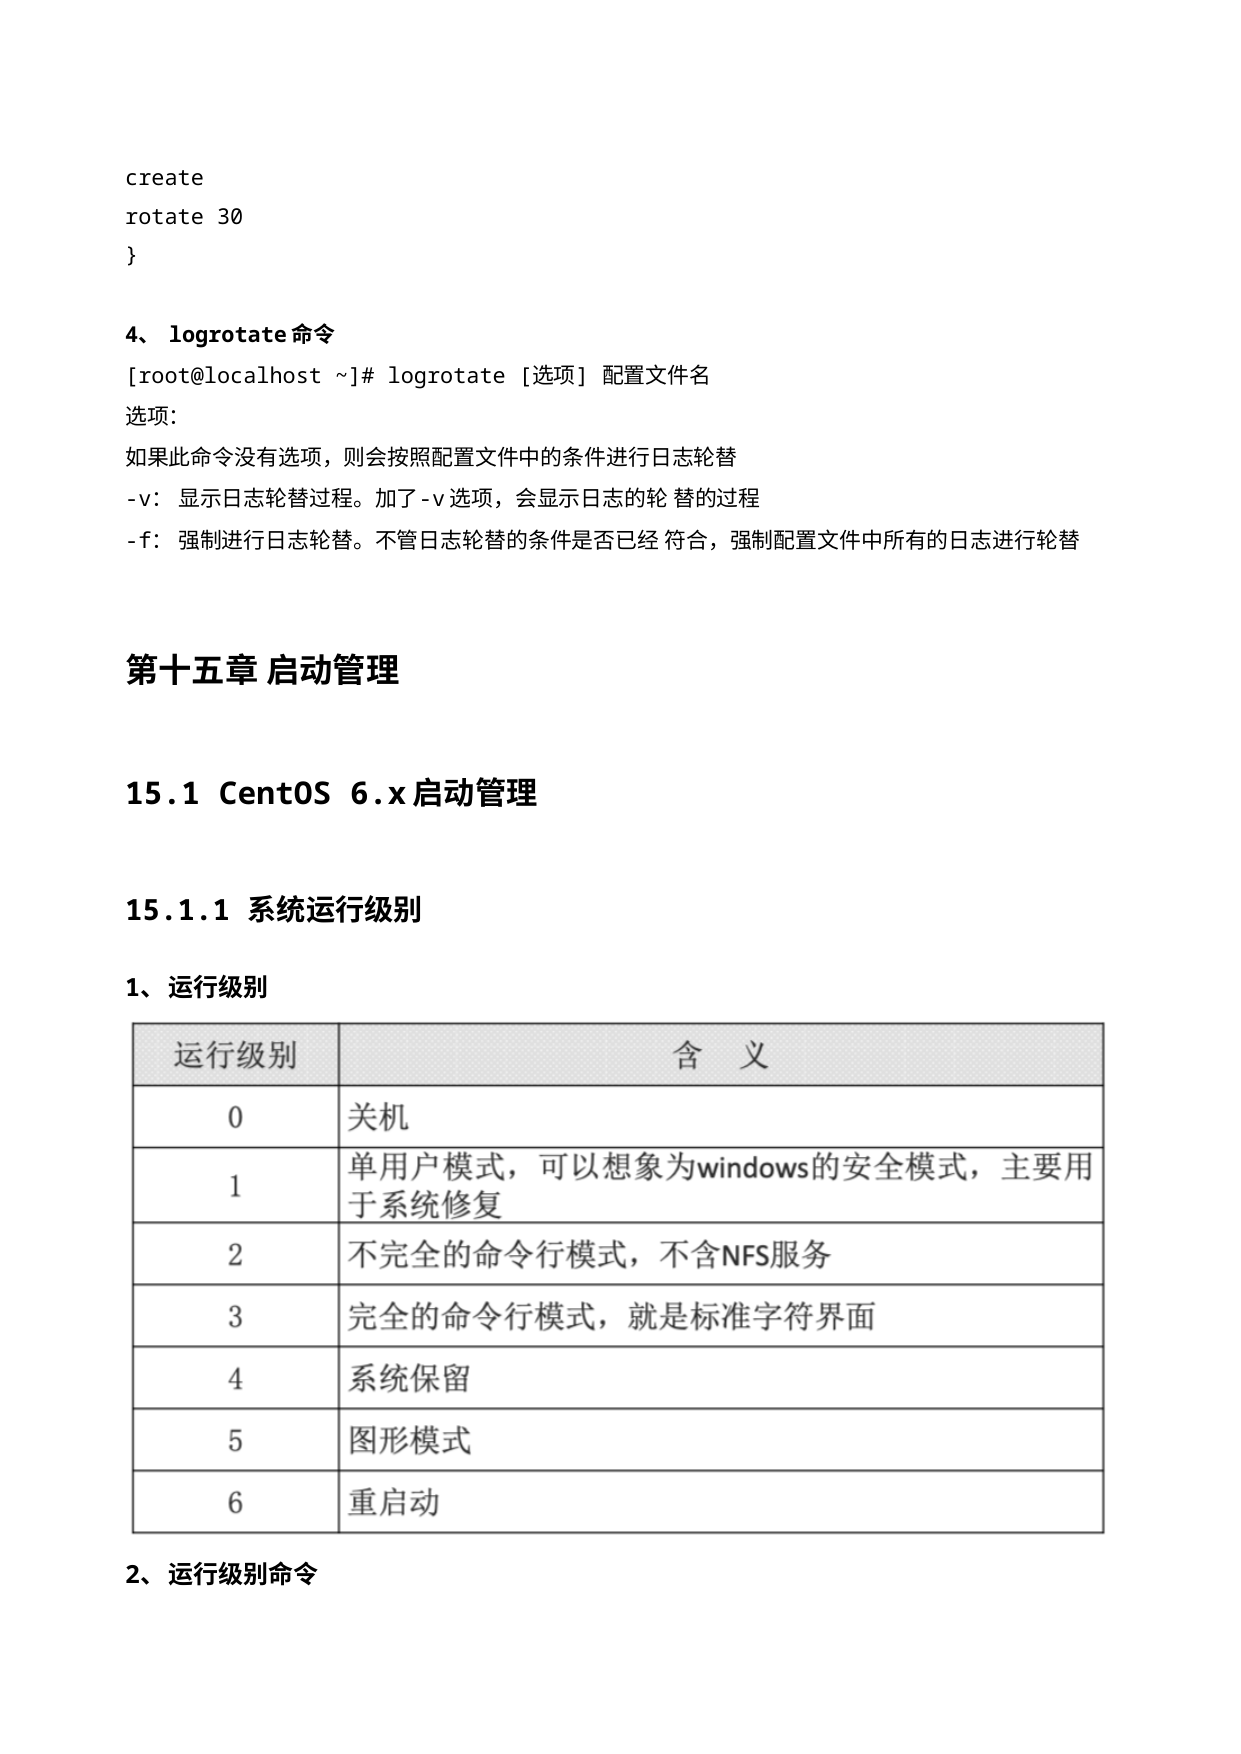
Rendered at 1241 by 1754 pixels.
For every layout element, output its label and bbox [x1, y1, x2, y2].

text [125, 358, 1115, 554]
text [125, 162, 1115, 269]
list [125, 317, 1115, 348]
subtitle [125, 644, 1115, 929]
picture [125, 1014, 1116, 1547]
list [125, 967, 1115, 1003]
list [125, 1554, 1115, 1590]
